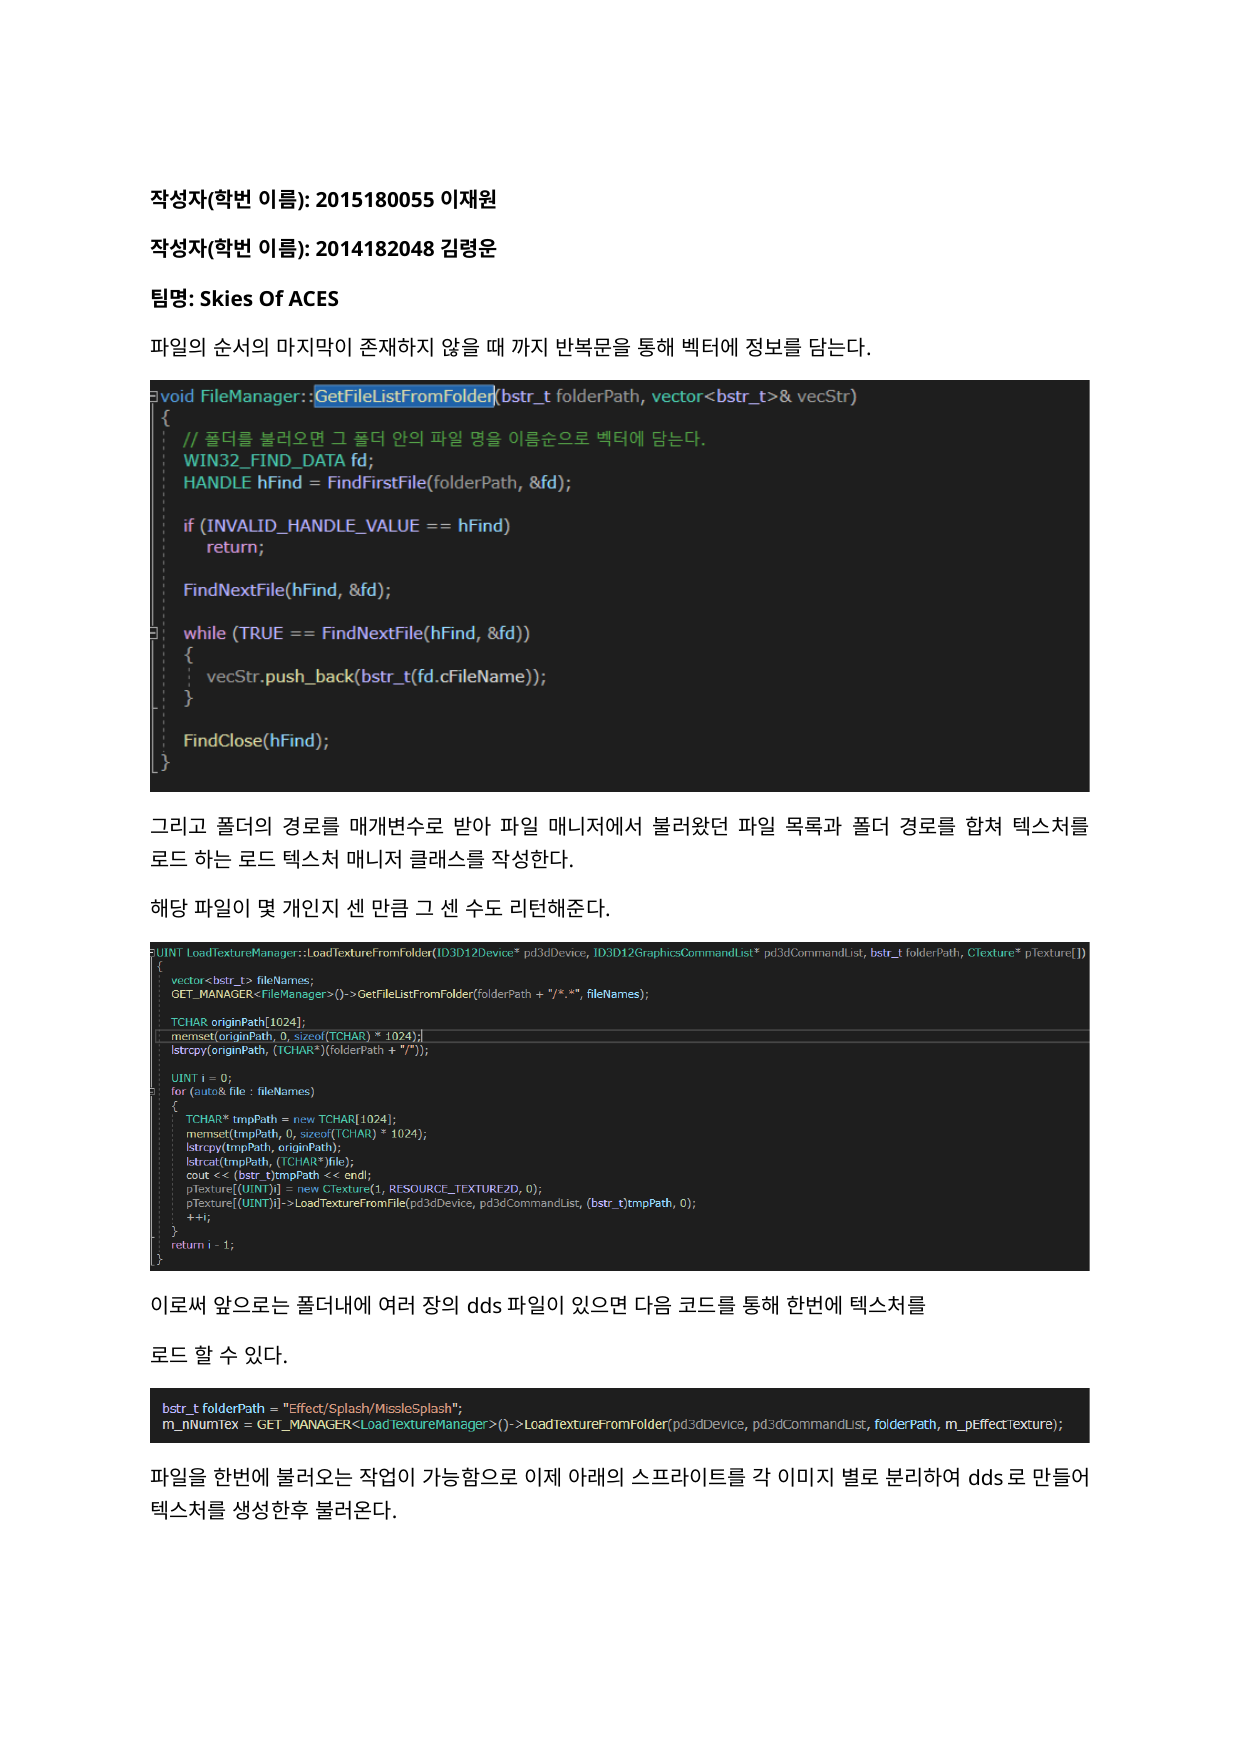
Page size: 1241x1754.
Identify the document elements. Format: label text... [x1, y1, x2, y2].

picture [150, 1388, 1090, 1443]
picture [150, 380, 1090, 792]
text 파일의 순서의 마지막이 존재하지 않을 때 까지 반복문을 통해 벡터에 정보를 담는다. [150, 331, 1090, 361]
text 이로써 앞으로는 폴더내에 여러 장의 dds 파일이 있으면 다음 코드를 통해 한번에 텍스처를 [150, 1289, 1090, 1320]
picture [150, 942, 1090, 1271]
text 그리고 폴더의 경로를 매개변수로 받아 파일 매니저에서 불러왔던 파일 목록과 폴더 경로를 합쳐 텍스처를 로드 하는 로드 텍스처 매니저 클래스를 작성한다. [150, 811, 1090, 873]
text 파일을 한번에 불러오는 작업이 가능함으로 이제 아래의 스프라이트를 각 이미지 별로 분리하여 dds로 만들어 텍스처를 생성한후 불러온다. [150, 1461, 1090, 1524]
text 해당 파일이 몇 개인지 센 만큼 그 센 수도 리턴해준다. [150, 893, 1090, 923]
text 로드 할 수 있다. [150, 1339, 1090, 1369]
